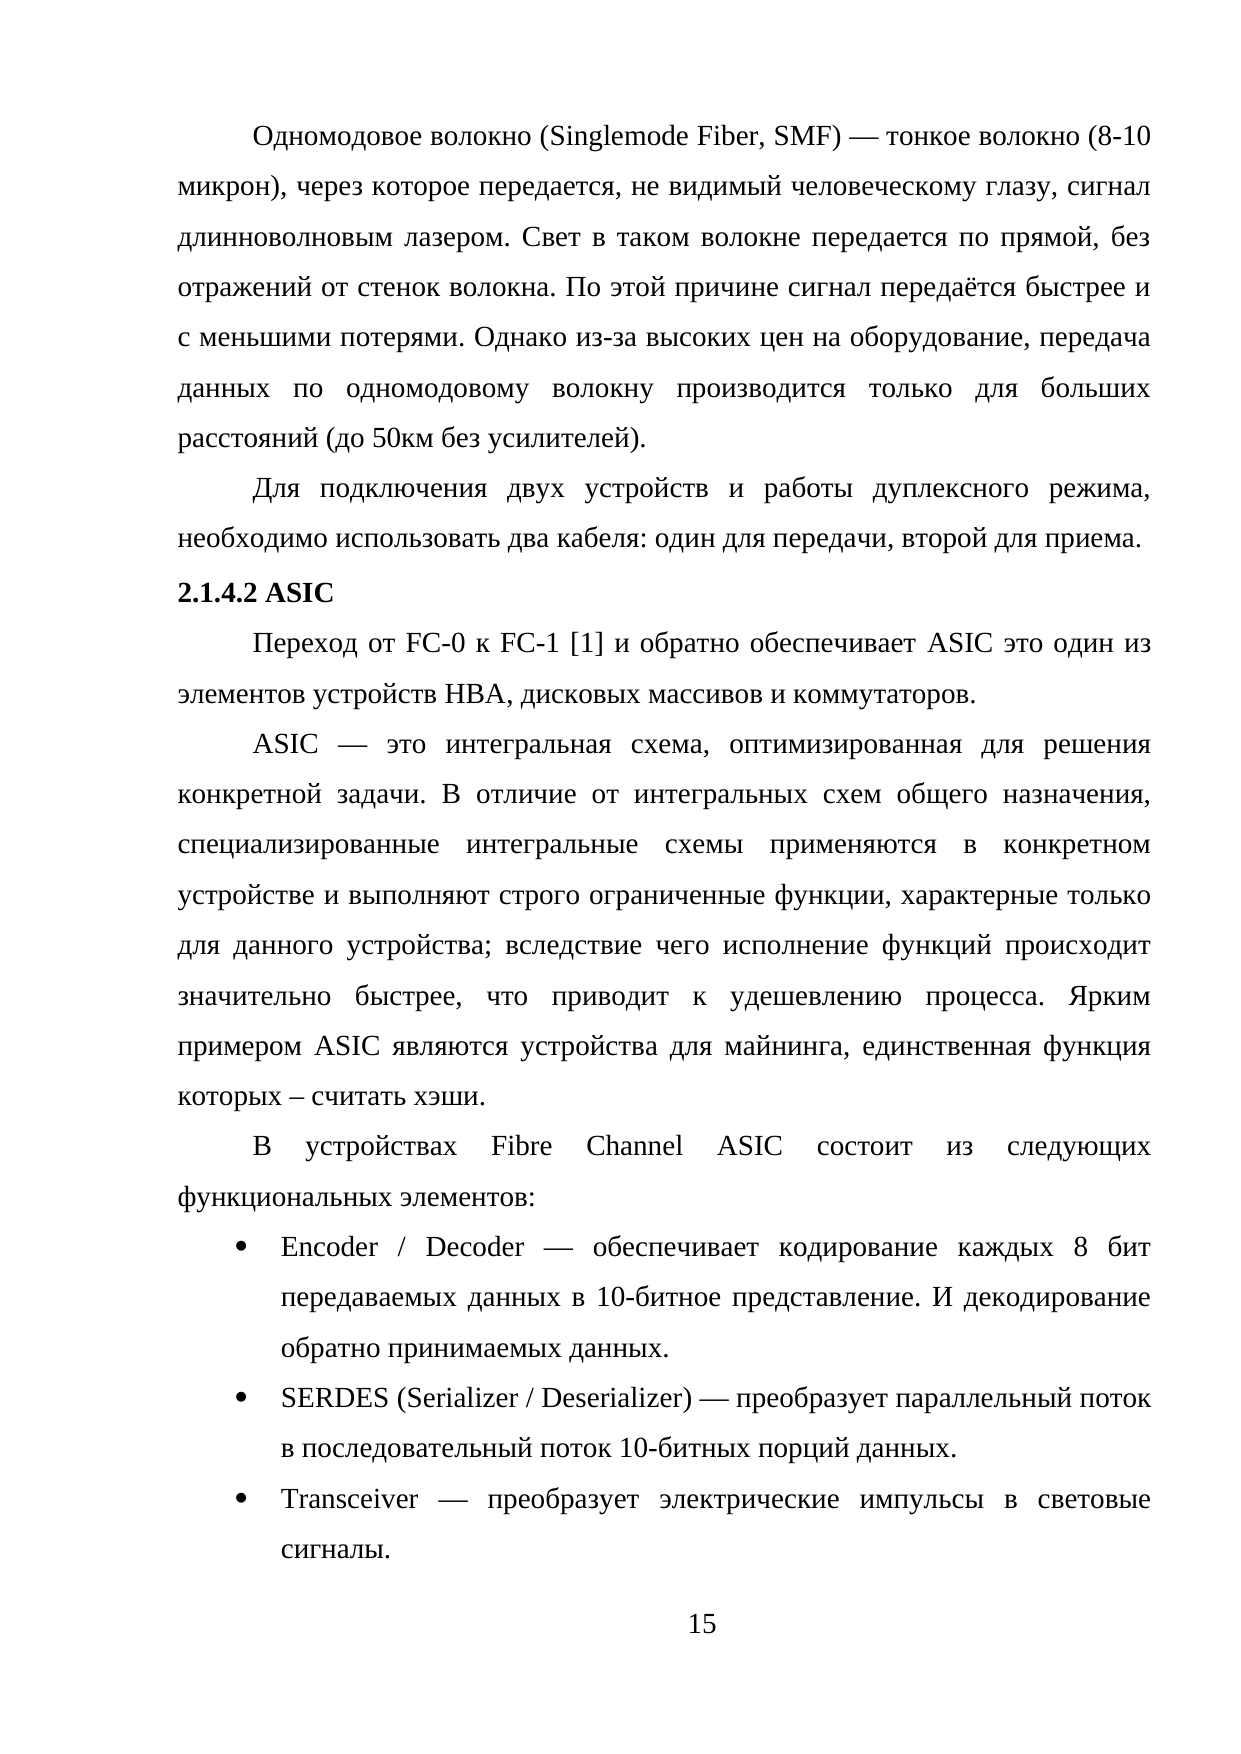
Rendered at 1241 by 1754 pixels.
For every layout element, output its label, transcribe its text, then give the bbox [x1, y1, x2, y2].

subtitle ASIC [177, 575, 1152, 609]
text Encoder / Decoder — обеспечивает кодирование каждых 8 бит передаваемых данных в 10-битное представление. И декодирование обратно принимаемых данных. [236, 1229, 1152, 1363]
text SERDES (Serializer / Deserializer) — преобразует параллельный поток в последовательный поток 10-битных порций данных. [236, 1380, 1152, 1464]
text Для подключения двух устройств и работы дуплексного режима, необходимо использовать два кабеля: один для передачи, второй для приема. [177, 470, 1152, 554]
text ASIC — это интегральная схема, оптимизированная для решения конкретной задачи. В отличие от интегральных схем общего назначения, специализированные интегральные схемы применяются в конкретном устройстве и выполняют строго ограниченные функции, характерные только для данного устройства; вследствие чего исполнение функций происходит значительно быстрее, что приводит к удешевлению процесса. Ярким примером ASIC являются устройства для майнинга, единственная функция которых – считать хэши. [177, 726, 1152, 1112]
text Transceiver — преобразует электрические импульсы в световые сигналы. [236, 1481, 1152, 1565]
text Переход от FC-0 к FC-1 [1] и обратно обеспечивает ASIC это один из элементов устройств HBA, дисковых массивов и коммутаторов. [177, 625, 1152, 709]
text В устройствах Fibre Channel ASIC состоит из следующих функциональных элементов: [177, 1128, 1152, 1212]
text Одномодовое волокно (Singlemode Fiber, SMF) — тонкое волокно (8-10 микрон), через которое передается, не видимый человеческому глазу, сигнал длинноволновым лазером. Свет в таком волокне передается по прямой, без отражений от стенок волокна. По этой причине сигнал передаётся быстрее и с меньшими потерями. Однако из-за высоких цен на оборудование, передача данных по одномодовому волокну производится только для больших расстояний (до 50км без усилителей). [177, 118, 1152, 453]
